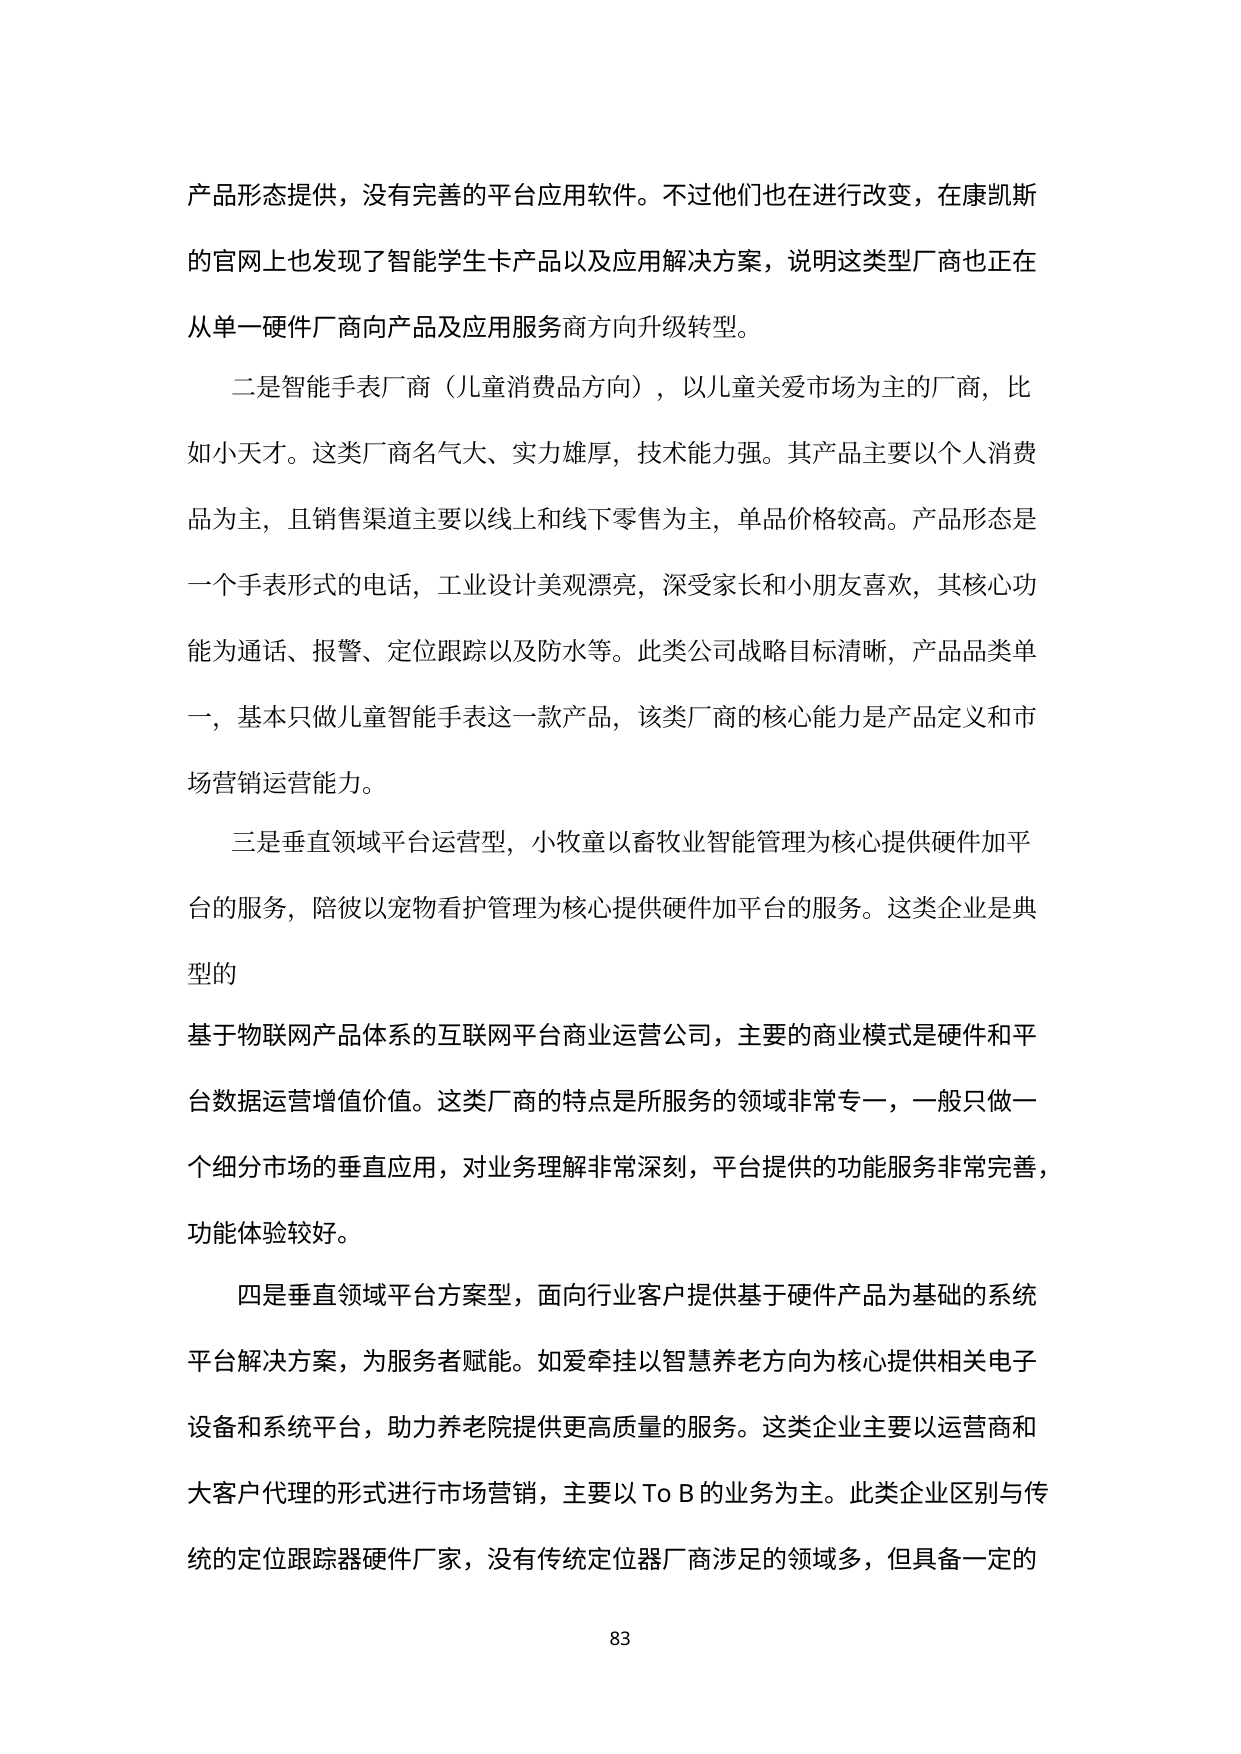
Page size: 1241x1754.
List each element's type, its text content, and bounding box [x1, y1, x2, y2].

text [187, 172, 1053, 348]
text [187, 1272, 1053, 1580]
text 基于物联网产品体系的互联网平台商业运营公司，主要的商业模式是硬件和平台数据运营增值价值。这类厂商的特点是所服务的领域非常专一，一般只做一个细分市场的垂直应用，对业务理解非常深刻，平台提供的功能服务非常完善，功能体验较好。 [187, 1011, 1053, 1254]
text 三是垂直领域平台运营型，小牧童以畜牧业智能管理为核心提供硬件加平台的服务，陪彼以宠物看护管理为核心提供硬件加平台的服务。这类企业是典型的 [187, 821, 1053, 997]
text 二是智能手表厂商（儿童消费品方向），以儿童关爱市场为主的厂商，比如小天才。这类厂商名气大、实力雄厚，技术能力强。其产品主要以个人消费品为主，且销售渠道主要以线上和线下零售为主，单品价格较高。产品形态是一个手表形式的电话，工业设计美观漂亮，深受家长和小朋友喜欢，其核心功能为通话、报警、定位跟踪以及防水等。此类公司战略目标清晰，产品品类单一，基本只做儿童智能手表这一款产品，该类厂商的核心能力是产品定义和市场营销运营能力。 [187, 366, 1053, 807]
